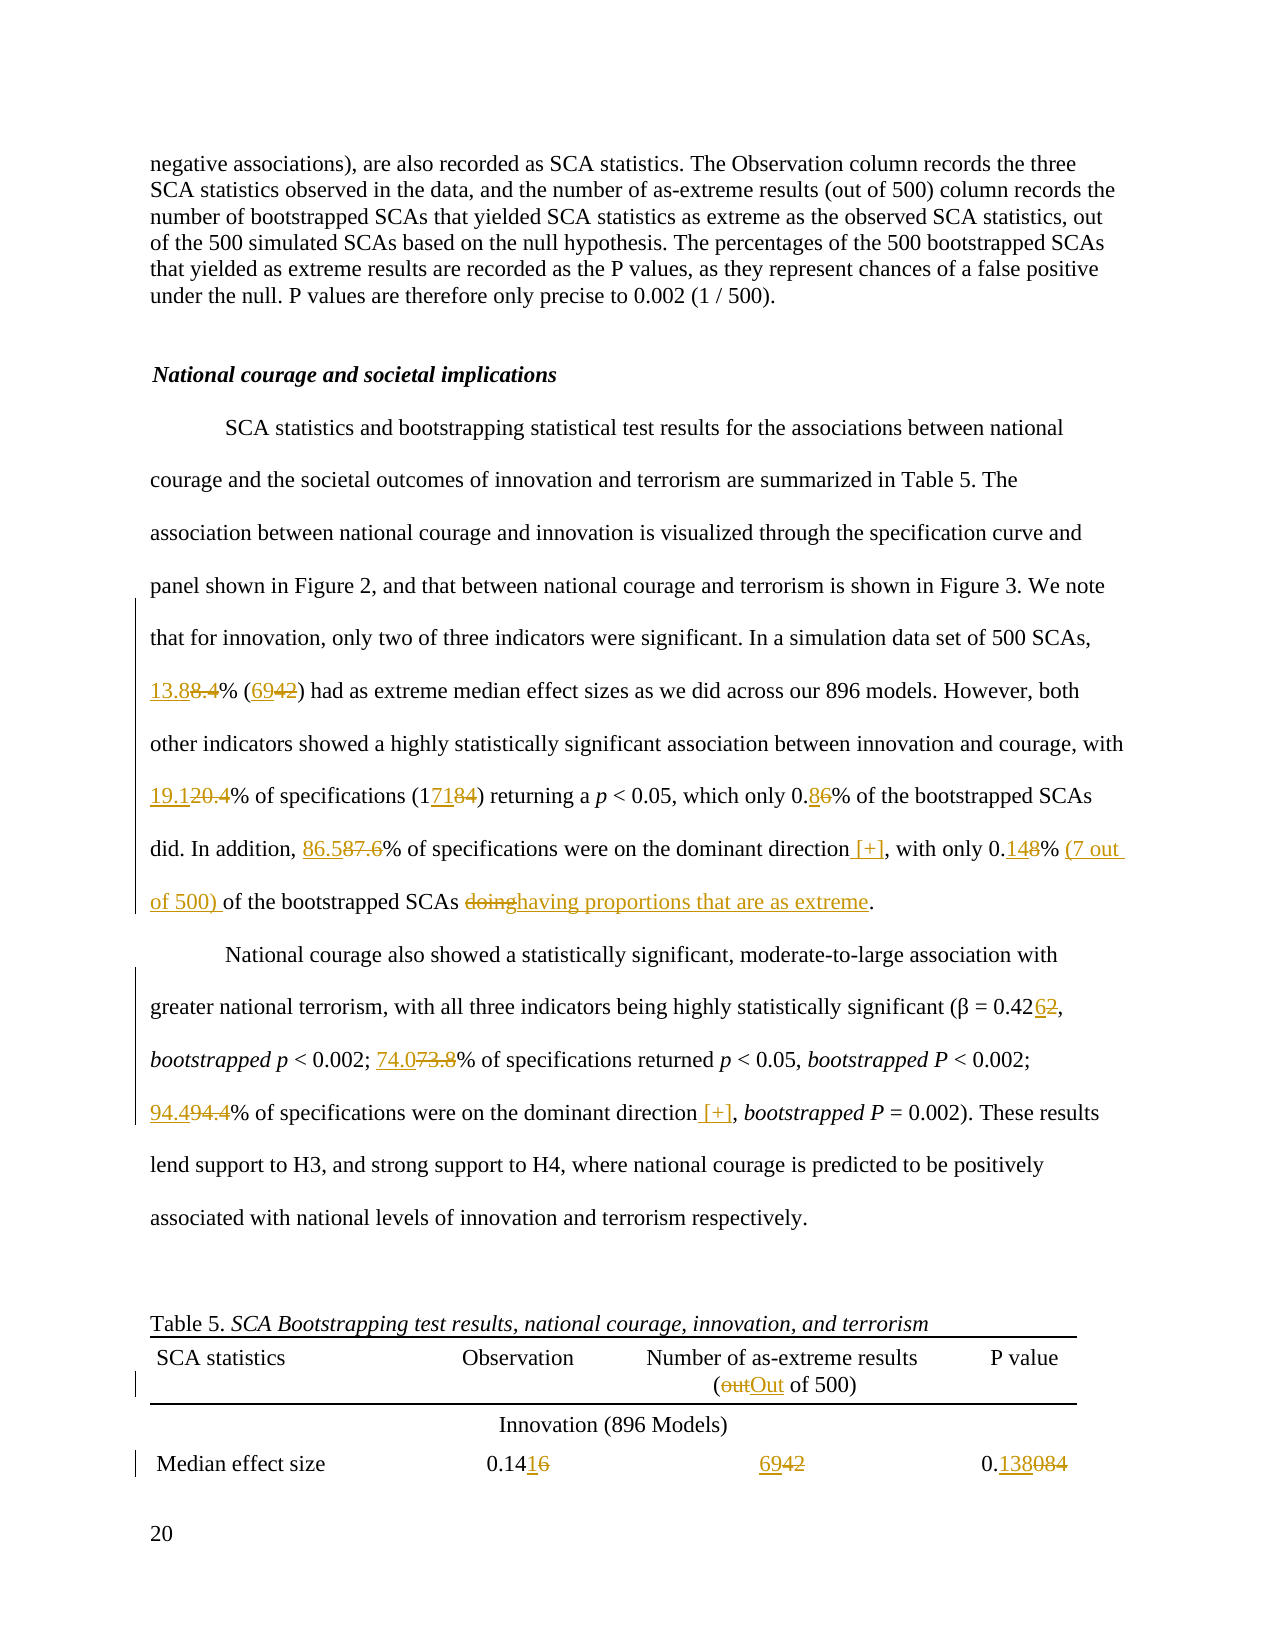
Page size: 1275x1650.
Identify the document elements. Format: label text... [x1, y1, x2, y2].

text SCA statistics and bootstrapping statistical test results for the associations between national courage and the societal outcomes of innovation and terrorism are summarized in Table 5. The association between national courage and innovation is visualized through the specification curve and panel shown in Figure 2, and that between national courage and terrorism is shown in Figure 3. We note that for innovation, only two of three indicators were significant. In a simulation data set of 500 SCAs, % () had as extreme median effect sizes as we did across our 896 models. However, both other indicators showed a highly statistically significant association between innovation and courage, with % of specifications (1) returning a p < 0.05, which only 0.% of the bootstrapped SCAs did. In addition, % of specifications were on the dominant direction, with only 0.% of the bootstrapped SCAs . [150, 413, 1125, 914]
table_cell [592, 1444, 972, 1483]
table_cell Median effect size [150, 1444, 444, 1483]
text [150, 150, 1125, 308]
table_cell 0.14 [444, 1444, 592, 1483]
text Table 5. SCA Bootstrapping test results, national courage, innovation, and terrorism [150, 1309, 1125, 1336]
table_header Number of as-extreme results ( of 500) [592, 1338, 972, 1403]
table_cell Innovation (896 Models) [150, 1405, 1077, 1444]
table_header SCA statistics [150, 1338, 444, 1403]
table_cell 0. [972, 1444, 1077, 1483]
text National courage also showed a statistically significant, moderate-to-large association with greater national terrorism, with all three indicators being highly statistically significant (β = 0.42, bootstrapped p < 0.002; % of specifications returned p < 0.05, bootstrapped P < 0.002; % of specifications were on the dominant direction, bootstrapped P = 0.002). These results lend support to H3, and strong support to H4, where national courage is predicted to be positively associated with national levels of innovation and terrorism respectively. [150, 941, 1125, 1231]
table_header P value [972, 1338, 1077, 1403]
table_header Observation [444, 1338, 592, 1403]
subtitle National courage and societal implications [152, 361, 1125, 387]
